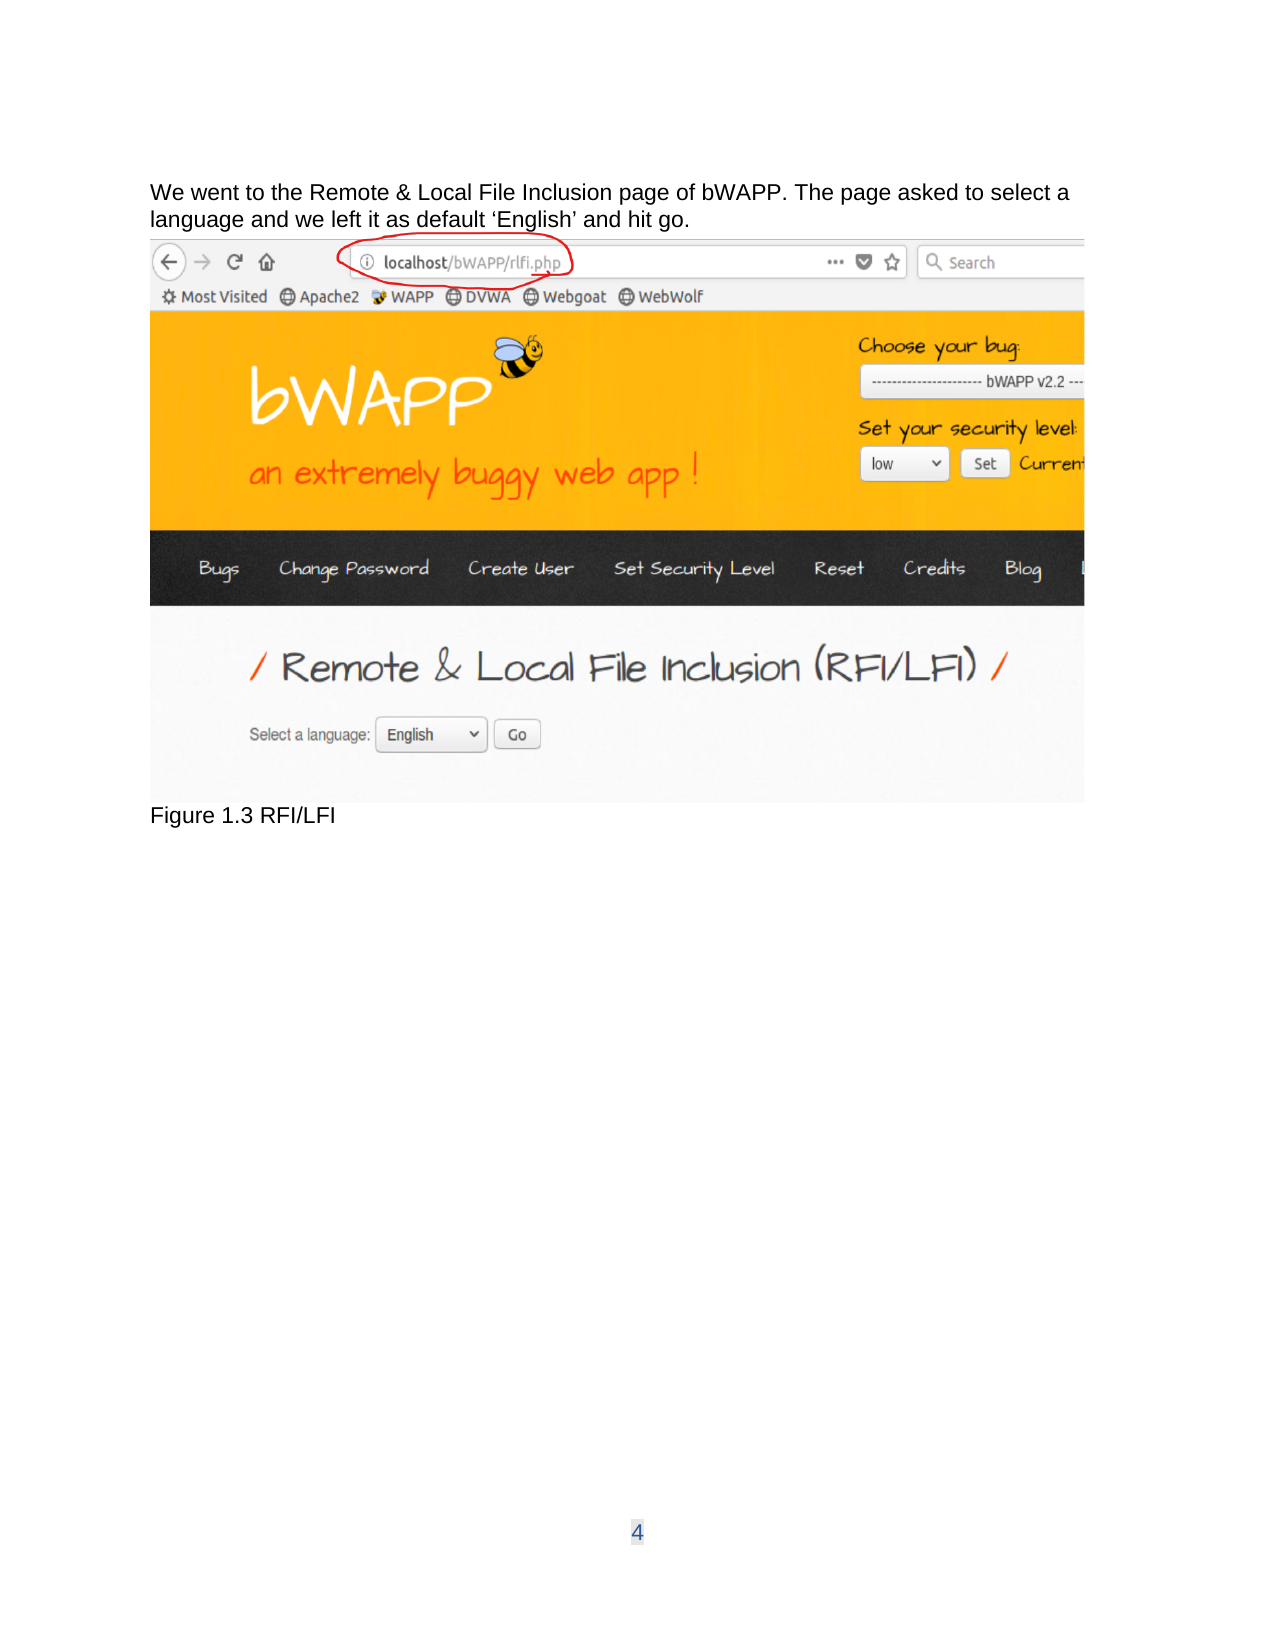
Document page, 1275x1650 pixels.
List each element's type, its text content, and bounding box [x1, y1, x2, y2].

picture [150, 231, 1085, 803]
text Figure 1.3 RFI/LFI [150, 802, 1125, 828]
text We went to the Remote & Local File Inclusion page of bWAPP. The page asked to select a language and we left it as default ‘English’ and hit go. [150, 179, 1125, 232]
